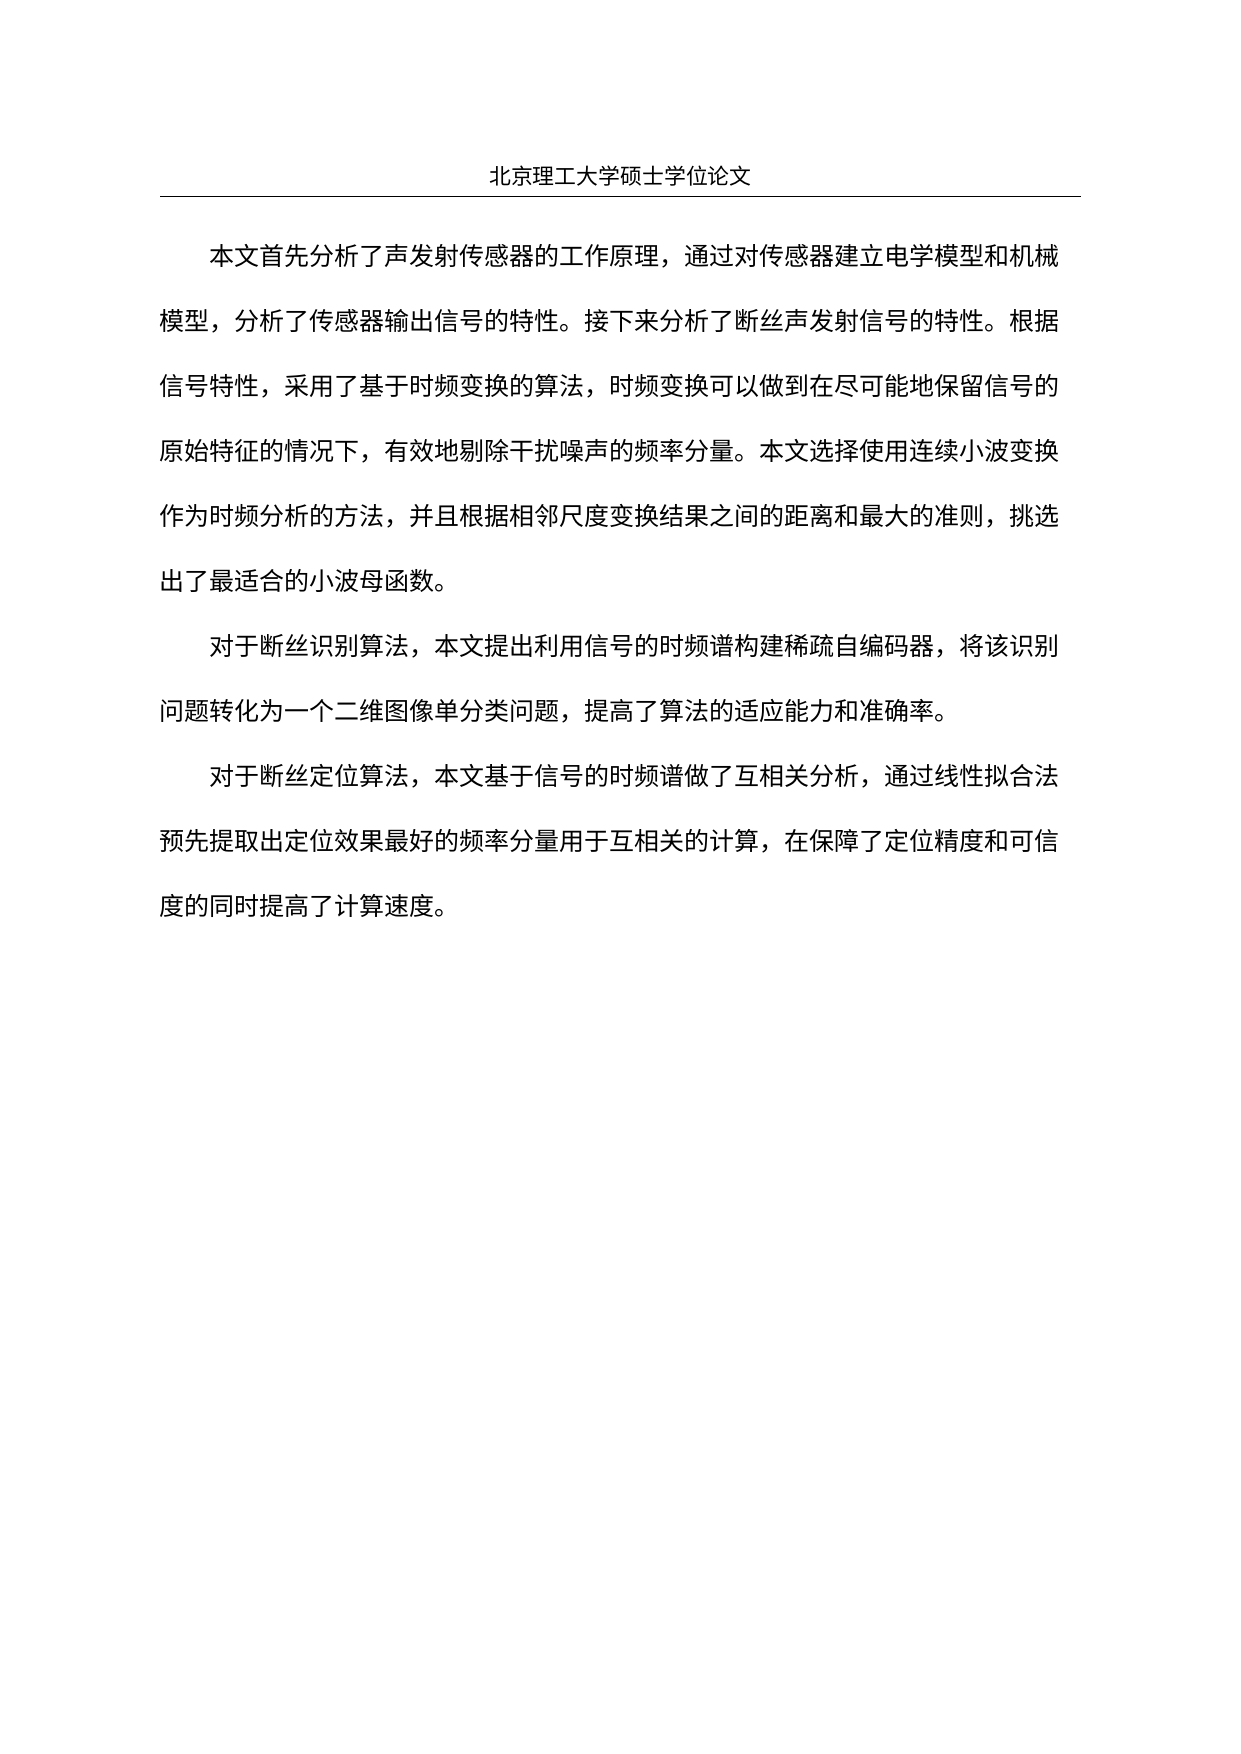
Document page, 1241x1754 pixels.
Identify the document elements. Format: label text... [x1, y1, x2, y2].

text 对于断丝定位算法，本文基于信号的时频谱做了互相关分析，通过线性拟合法预先提取出定位效果最好的频率分量用于互相关的计算，在保障了定位精度和可信度的同时提高了计算速度。 [159, 742, 1081, 937]
text 本文首先分析了声发射传感器的工作原理，通过对传感器建立电学模型和机械模型，分析了传感器输出信号的特性。接下来分析了断丝声发射信号的特性。根据信号特性，采用了基于时频变换的算法，时频变换可以做到在尽可能地保留信号的原始特征的情况下，有效地剔除干扰噪声的频率分量。本文选择使用连续小波变换作为时频分析的方法，并且根据相邻尺度变换结果之间的距离和最大的准则，挑选出了最适合的小波母函数。 [159, 222, 1081, 612]
text 对于断丝识别算法，本文提出利用信号的时频谱构建稀疏自编码器，将该识别问题转化为一个二维图像单分类问题，提高了算法的适应能力和准确率。 [159, 612, 1081, 742]
